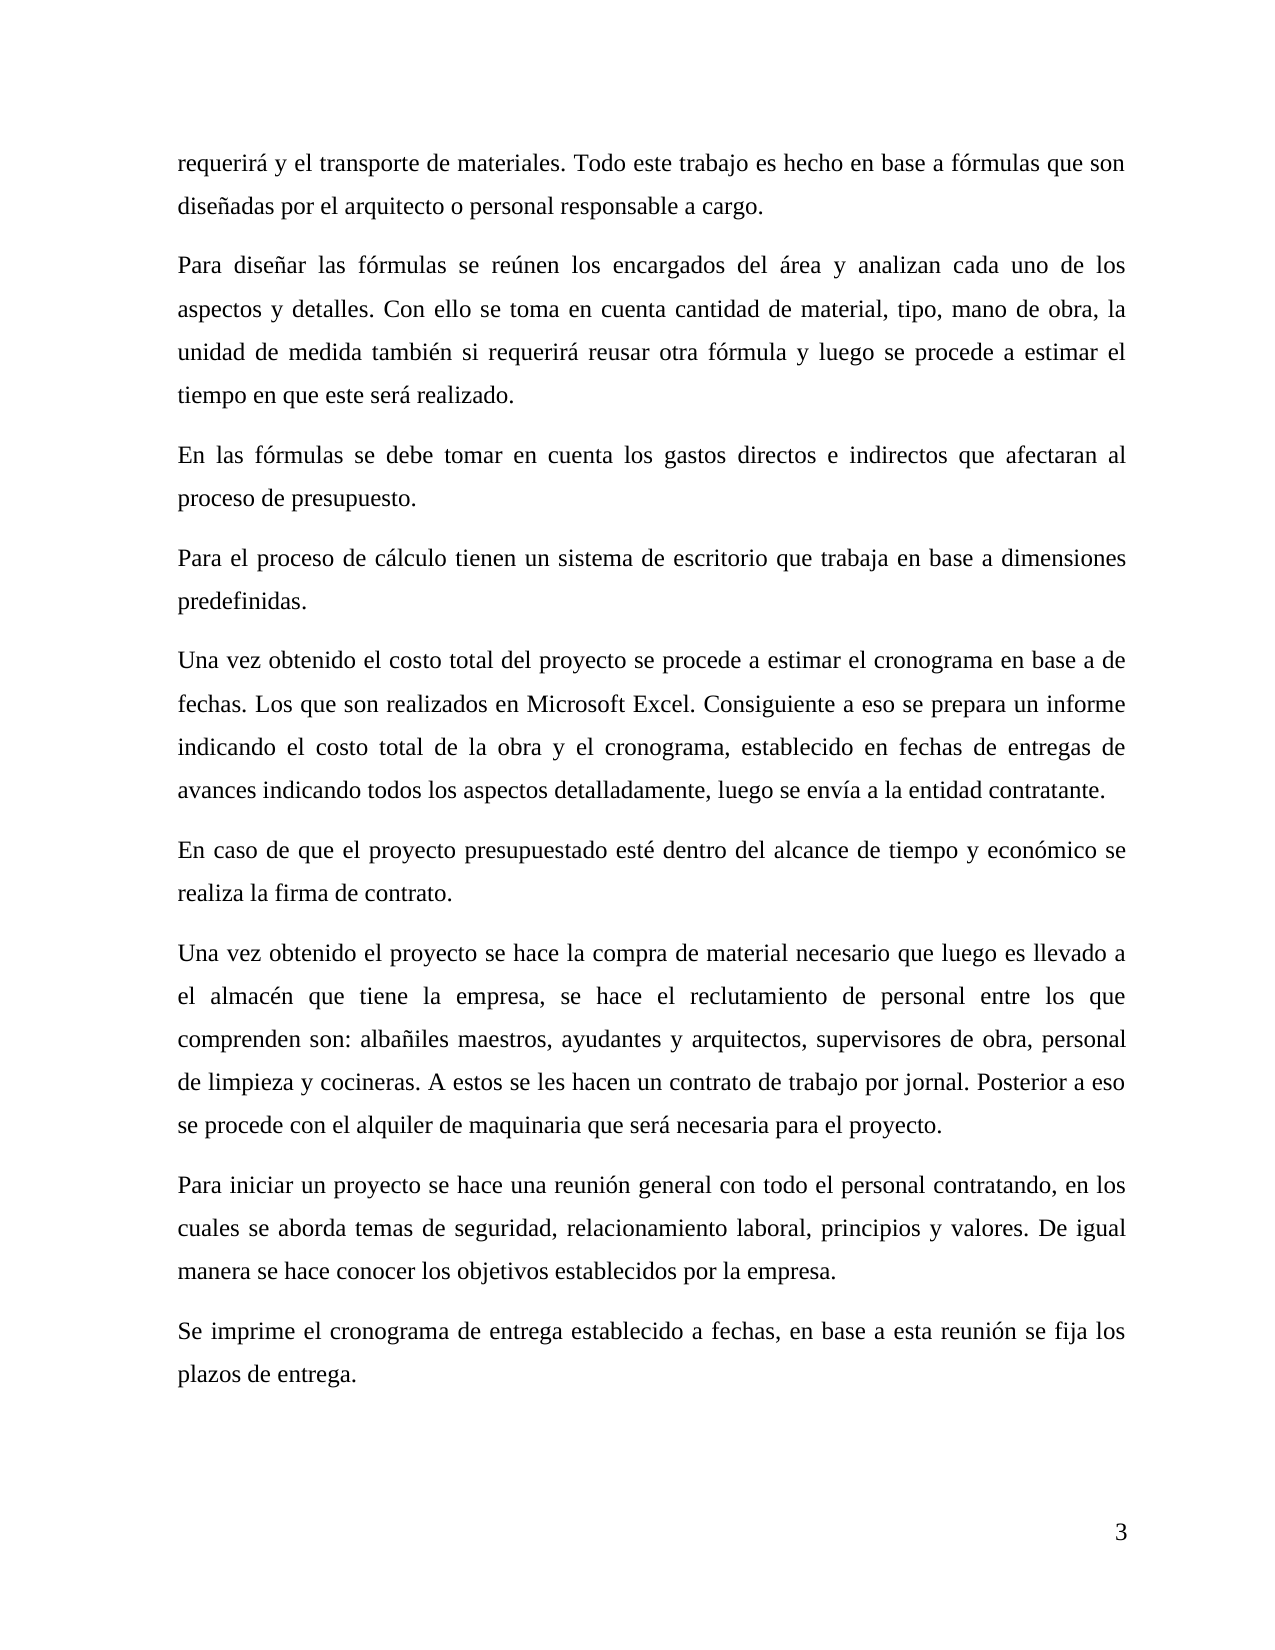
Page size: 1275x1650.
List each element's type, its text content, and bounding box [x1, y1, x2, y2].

text Una vez obtenido el costo total del proyecto se procede a estimar el cronograma en base a de fechas. Los que son realizados en Microsoft Excel. Consiguiente a eso se prepara un informe indicando el costo total de la obra y el cronograma, establecido en fechas de entregas de avances indicando todos los aspectos detalladamente, luego se envía a la entidad contratante. [177, 646, 1127, 804]
text En caso de que el proyecto presupuestado esté dentro del alcance de tiempo y económico se realiza la firma de contrato. [177, 835, 1127, 907]
text Una vez obtenido el proyecto se hace la compra de material necesario que luego es llevado a el almacén que tiene la empresa, se hace el reclutamiento de personal entre los que comprenden son: albañiles maestros, ayudantes y arquitectos, supervisores de obra, personal de limpieza y cocineras. A estos se les hacen un contrato de trabajo por jornal. Posterior a eso se procede con el alquiler de maquinaria que será necesaria para el proyecto. [177, 938, 1127, 1139]
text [177, 148, 1127, 219]
text Para el proceso de cálculo tienen un sistema de escritorio que trabaja en base a dimensiones predefinidas. [177, 543, 1127, 614]
text Se imprime el cronograma de entrega establecido a fechas, en base a esta reunión se fija los plazos de entrega. [177, 1316, 1127, 1388]
text Para diseñar las fórmulas se reúnen los encargados del área y analizan cada uno de los aspectos y detalles. Con ello se toma en cuenta cantidad de material, tipo, mano de obra, la unidad de medida también si requerirá reusar otra fórmula y luego se procede a estimar el tiempo en que este será realizado. [177, 251, 1127, 409]
text En las fórmulas se debe tomar en cuenta los gastos directos e indirectos que afectaran al proceso de presupuesto. [177, 440, 1127, 512]
text Para iniciar un proyecto se hace una reunión general con todo el personal contratando, en los cuales se aborda temas de seguridad, relacionamiento laboral, principios y valores. De igual manera se hace conocer los objetivos establecidos por la empresa. [177, 1170, 1127, 1285]
